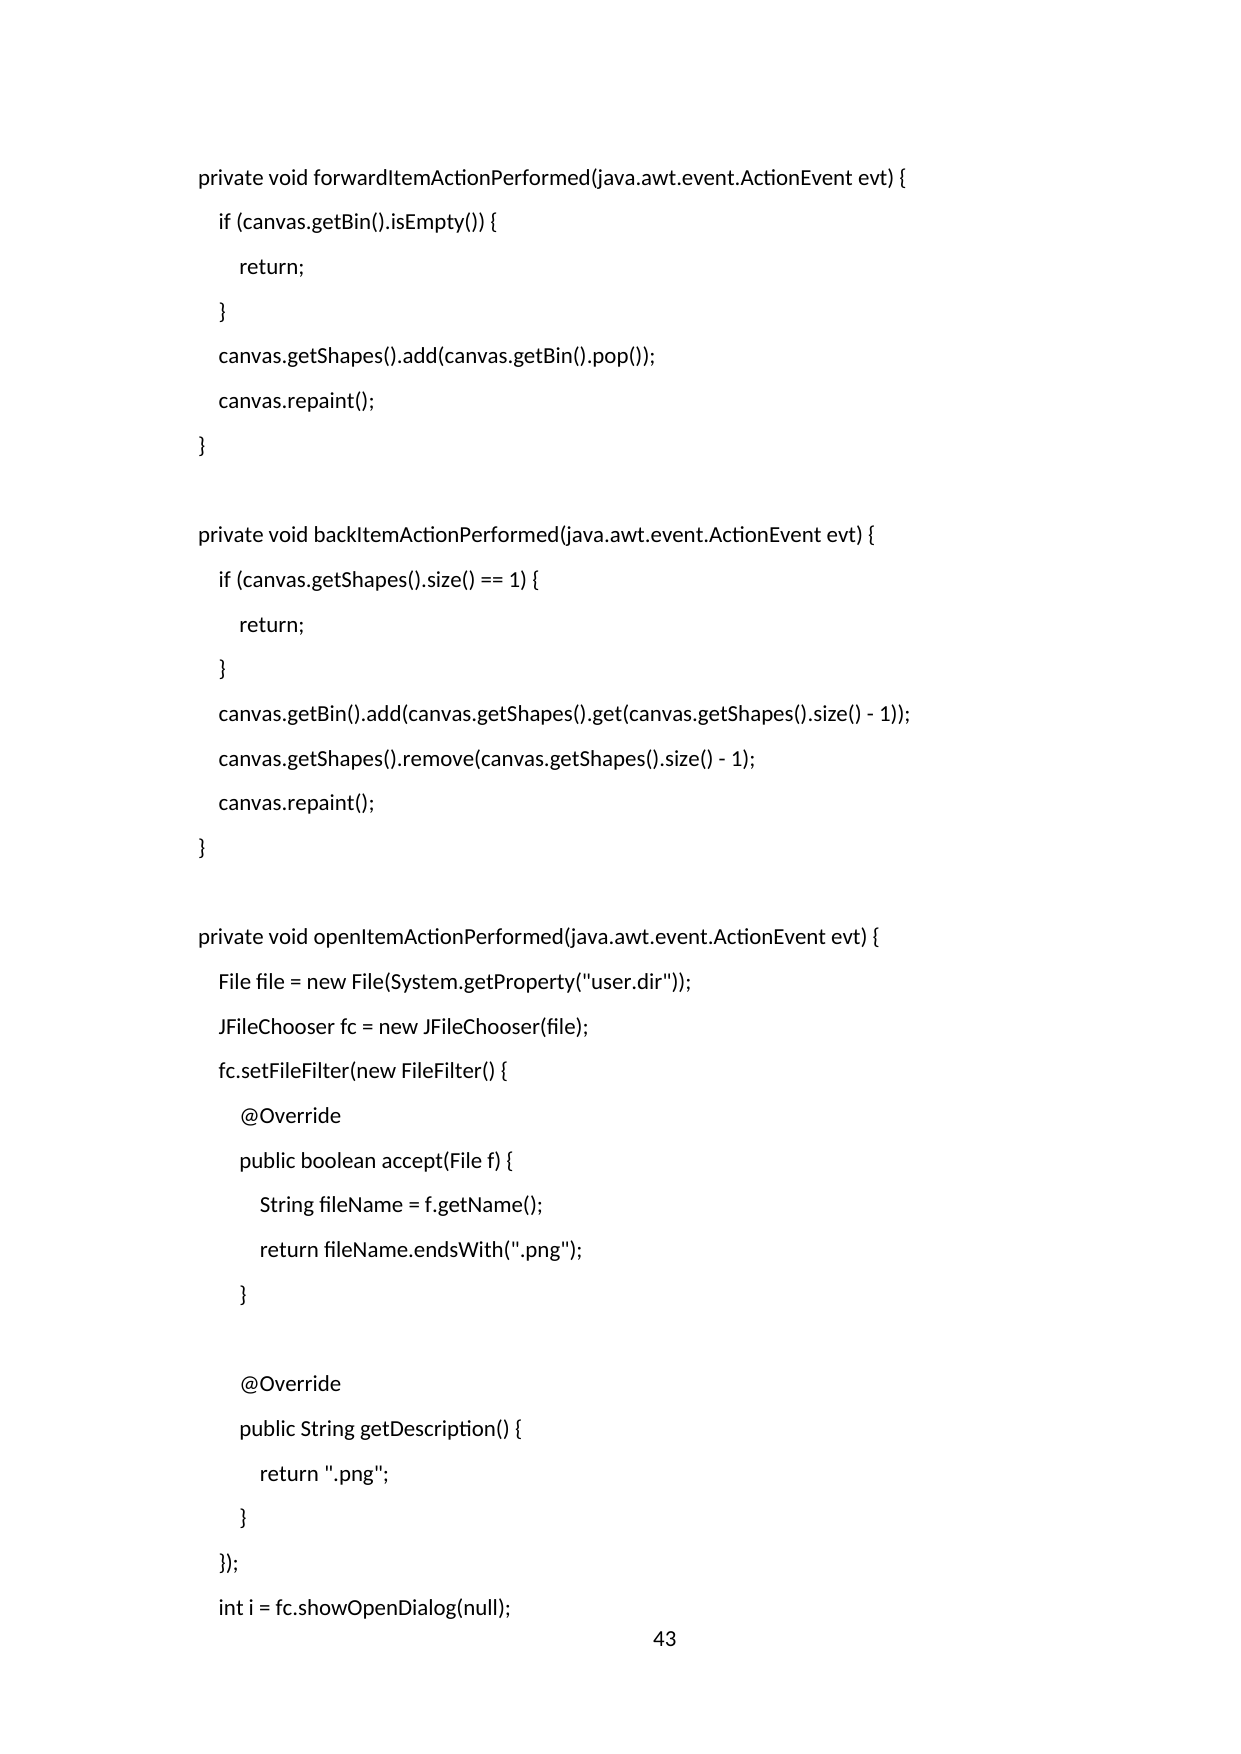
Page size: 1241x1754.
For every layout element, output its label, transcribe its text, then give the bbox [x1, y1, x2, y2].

text int i = fc.showOpenDialog(null); [177, 1593, 1152, 1621]
text if (canvas.getShapes().size() == 1) { [177, 565, 1152, 593]
text @Override [177, 1101, 1152, 1129]
text return ".png"; [177, 1459, 1152, 1487]
text return; [177, 252, 1152, 280]
text canvas.repaint(); [177, 788, 1152, 816]
text @Override [177, 1369, 1152, 1397]
text File file = new File(System.getProperty("user.dir")); [177, 967, 1152, 995]
text } [177, 1503, 1152, 1531]
text private void openItemActionPerformed(java.awt.event.ActionEvent evt) { [177, 922, 1152, 951]
text private void backItemActionPerformed(java.awt.event.ActionEvent evt) { [177, 520, 1152, 548]
text }); [177, 1548, 1152, 1576]
text String fileName = f.getName(); [177, 1191, 1152, 1219]
text private void forwardItemActionPerformed(java.awt.event.ActionEvent evt) { [177, 163, 1152, 191]
text } [177, 654, 1152, 682]
text } [177, 431, 1152, 459]
text canvas.repaint(); [177, 386, 1152, 414]
text public boolean accept(File f) { [177, 1146, 1152, 1174]
text if (canvas.getBin().isEmpty()) { [177, 207, 1152, 236]
text } [177, 297, 1152, 325]
text fc.setFileFilter(new FileFilter() { [177, 1057, 1152, 1084]
text } [177, 833, 1152, 861]
text JFileChooser fc = new JFileChooser(file); [177, 1012, 1152, 1040]
text canvas.getShapes().add(canvas.getBin().pop()); [177, 342, 1152, 369]
text return fileName.endsWith(".png"); [177, 1235, 1152, 1263]
text public String getDescription() { [177, 1414, 1152, 1442]
text } [177, 1280, 1152, 1308]
text canvas.getShapes().remove(canvas.getShapes().size() - 1); [177, 744, 1152, 772]
text canvas.getBin().add(canvas.getShapes().get(canvas.getShapes().size() - 1)); [177, 699, 1152, 727]
text return; [177, 610, 1152, 638]
